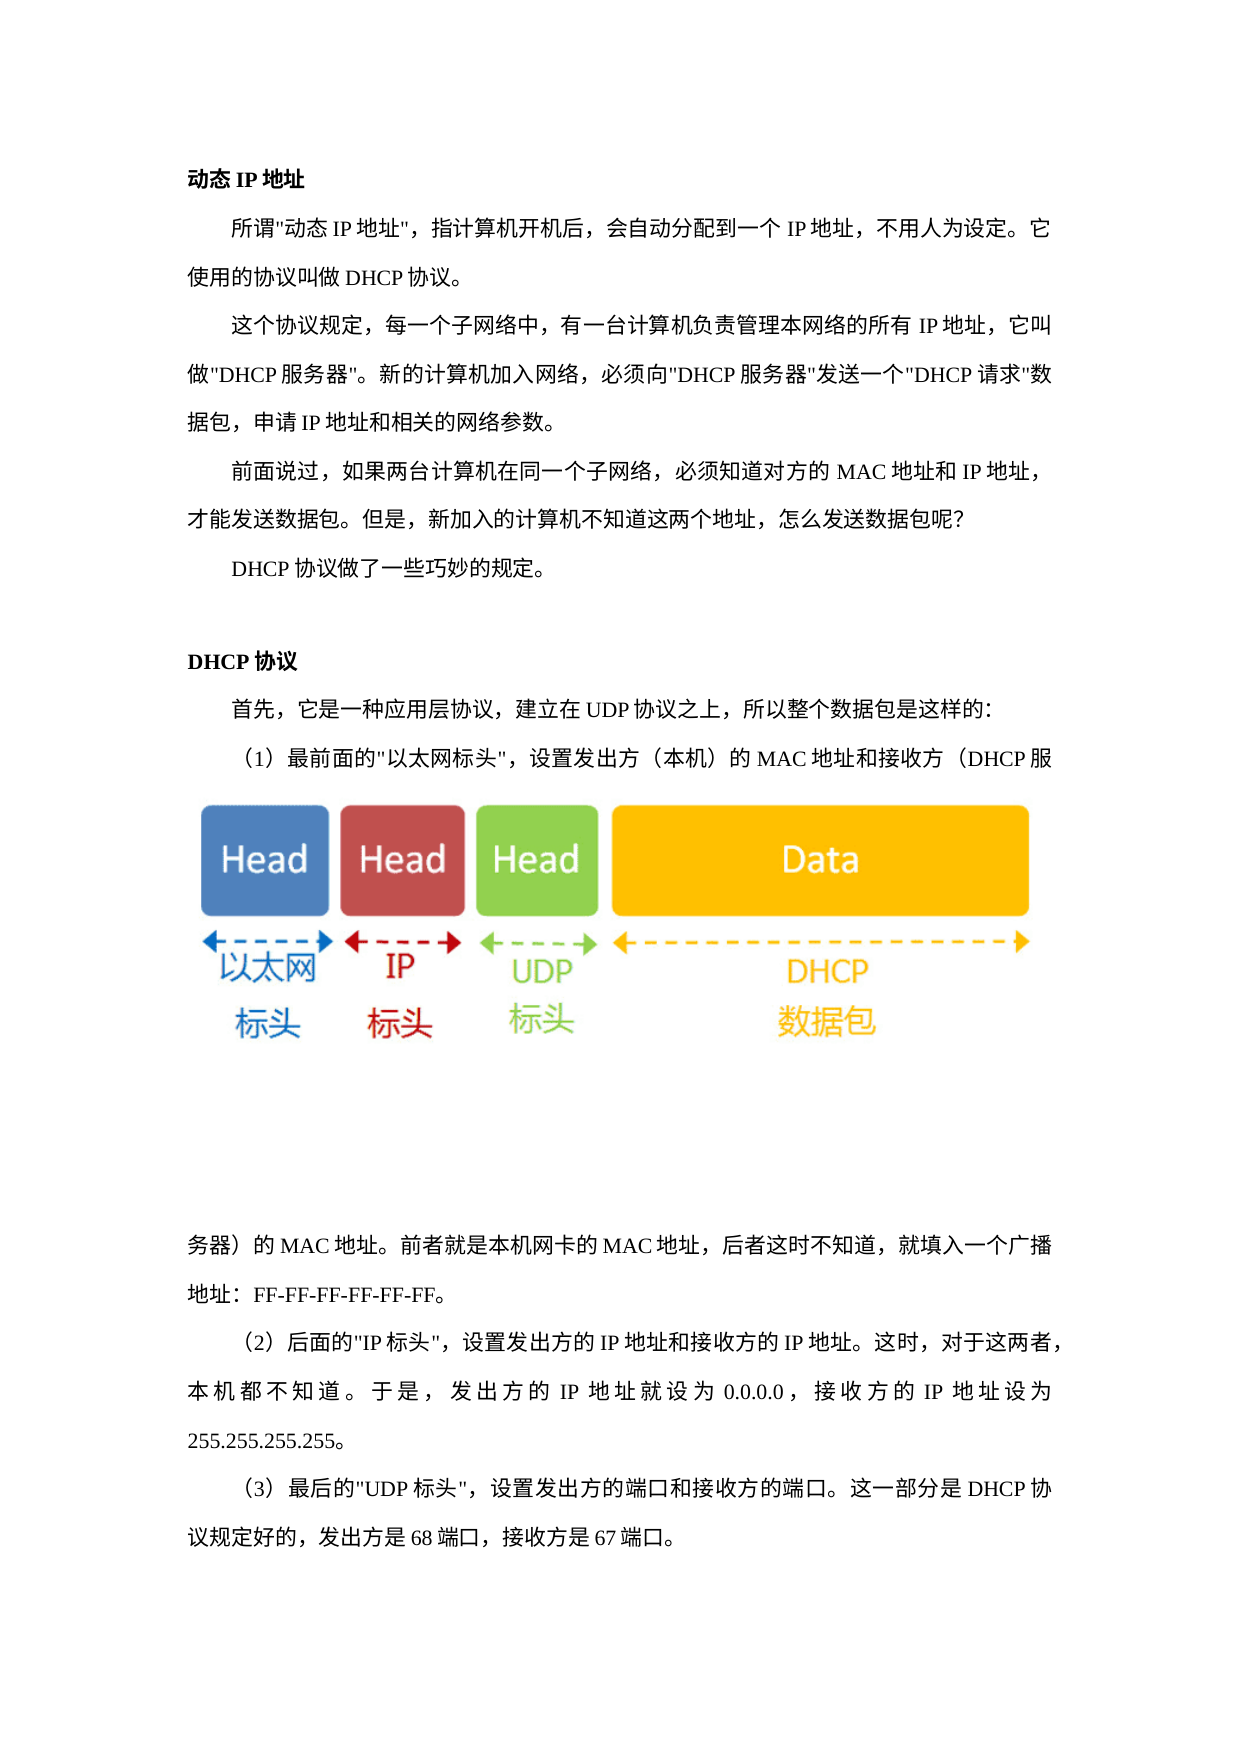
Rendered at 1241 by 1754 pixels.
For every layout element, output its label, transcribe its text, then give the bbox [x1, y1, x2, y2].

subtitle 动态IP地址 [187, 162, 1053, 194]
text （1）最前面的"以太网标头"，设置发出方（本机）的MAC地址和接收方（DHCP服务器）的MAC地址。前者就是本机网卡的MAC地址，后者这时不知道，就填入一个广播地址：FF-FF-FF-FF-FF-FF。 [187, 1053, 1053, 1309]
picture [187, 793, 1053, 1053]
subtitle DHCP协议 [187, 644, 1053, 676]
text 这个协议规定，每一个子网络中，有一台计算机负责管理本网络的所有IP地址，它叫做"DHCP服务器"。新的计算机加入网络，必须向"DHCP服务器"发送一个"DHCP请求"数据包，申请IP地址和相关的网络参数。 [187, 307, 1053, 437]
text （3）最后的"UDP标头"，设置发出方的端口和接收方的端口。这一部分是DHCP协议规定好的，发出方是68端口，接收方是67端口。 [187, 1471, 1053, 1552]
text （2）后面的"IP标头"，设置发出方的IP地址和接收方的IP地址。这时，对于这两者，本机都不知道。于是，发出方的IP地址就设为0.0.0.0，接收方的IP地址设为255.255.255.255。 [187, 1325, 1053, 1455]
text DHCP协议做了一些巧妙的规定。 [187, 550, 1053, 583]
text （1）最前面的"以太网标头"，设置发出方（本机）的MAC地址和接收方（DHCP服务器）的MAC地址。前者就是本机网卡的MAC地址，后者这时不知道，就填入一个广播地址：FF-FF-FF-FF-FF-FF。 [187, 740, 1053, 793]
text 所谓"动态IP地址"，指计算机开机后，会自动分配到一个IP地址，不用人为设定。它使用的协议叫做DHCP协议。 [187, 210, 1053, 292]
text 前面说过，如果两台计算机在同一个子网络，必须知道对方的MAC地址和IP地址，才能发送数据包。但是，新加入的计算机不知道这两个地址，怎么发送数据包呢？ [187, 453, 1053, 534]
text 首先，它是一种应用层协议，建立在UDP协议之上，所以整个数据包是这样的： [187, 692, 1053, 724]
